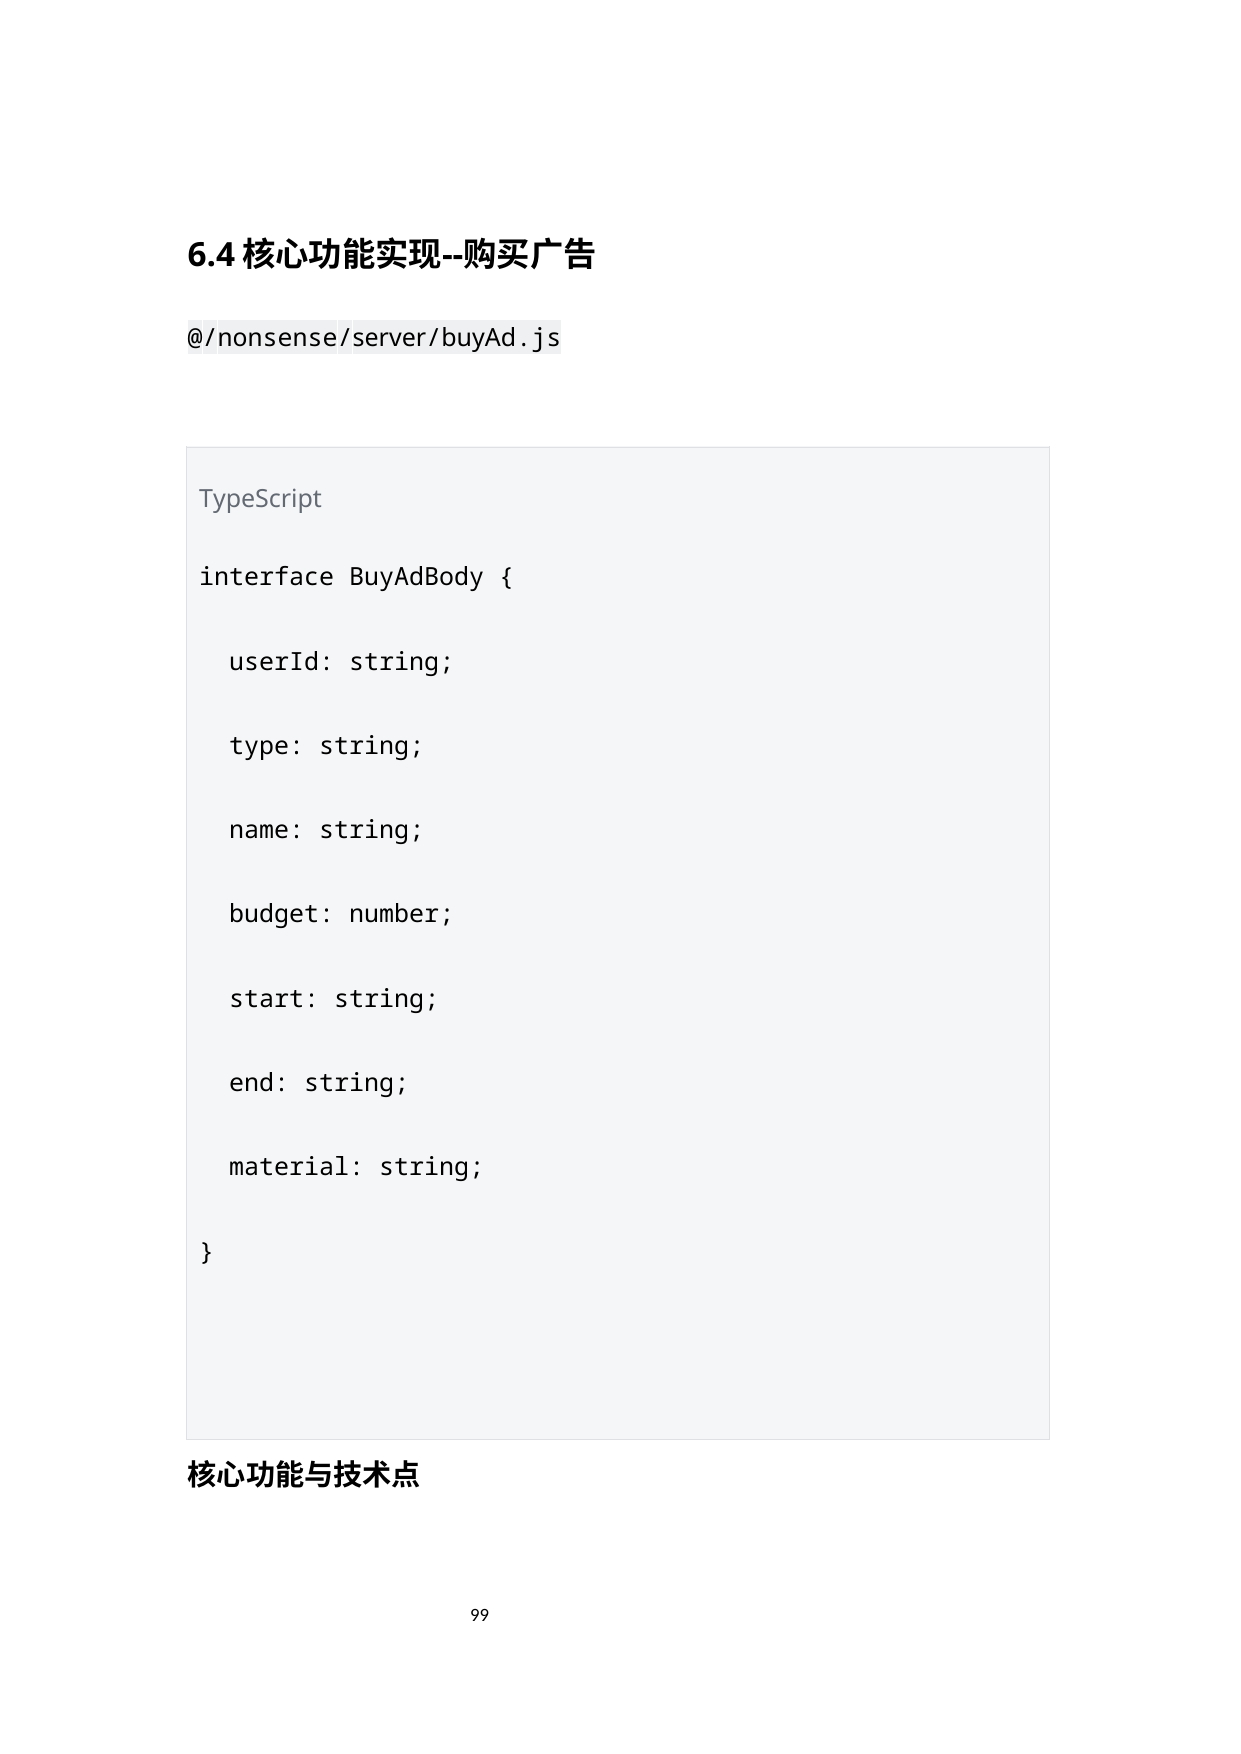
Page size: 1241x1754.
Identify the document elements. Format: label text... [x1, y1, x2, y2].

text @/nonsense/server/buyAd.js [187, 304, 1053, 369]
text 核心功能与技术点 [187, 1440, 1053, 1505]
subtitle 6.4核心功能实现--购买广告 [187, 219, 1053, 284]
table_header TypeScript interface BuyAdBody { userId: string; type: string; name: string; budget: number; start: string; end: string; material: string; } [187, 448, 1049, 1439]
